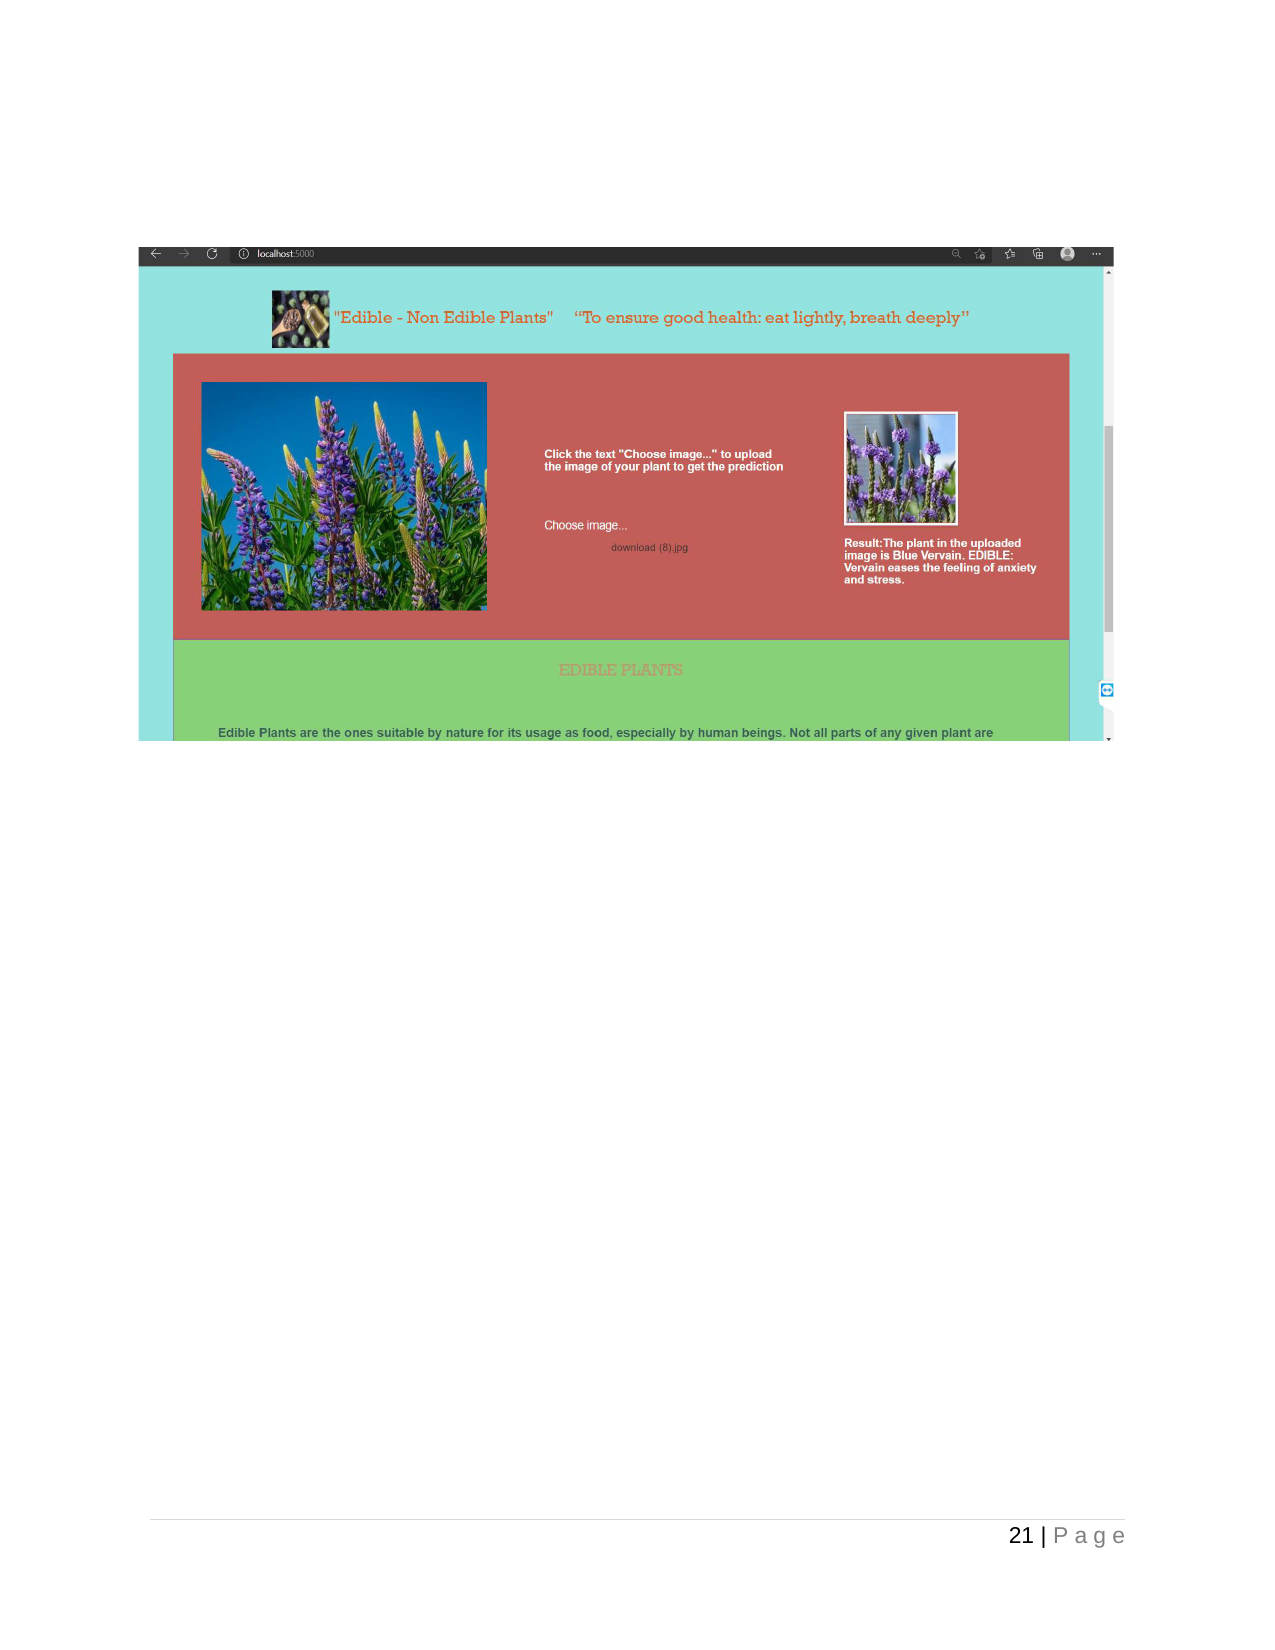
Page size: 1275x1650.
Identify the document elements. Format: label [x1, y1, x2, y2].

picture [138, 247, 1114, 741]
